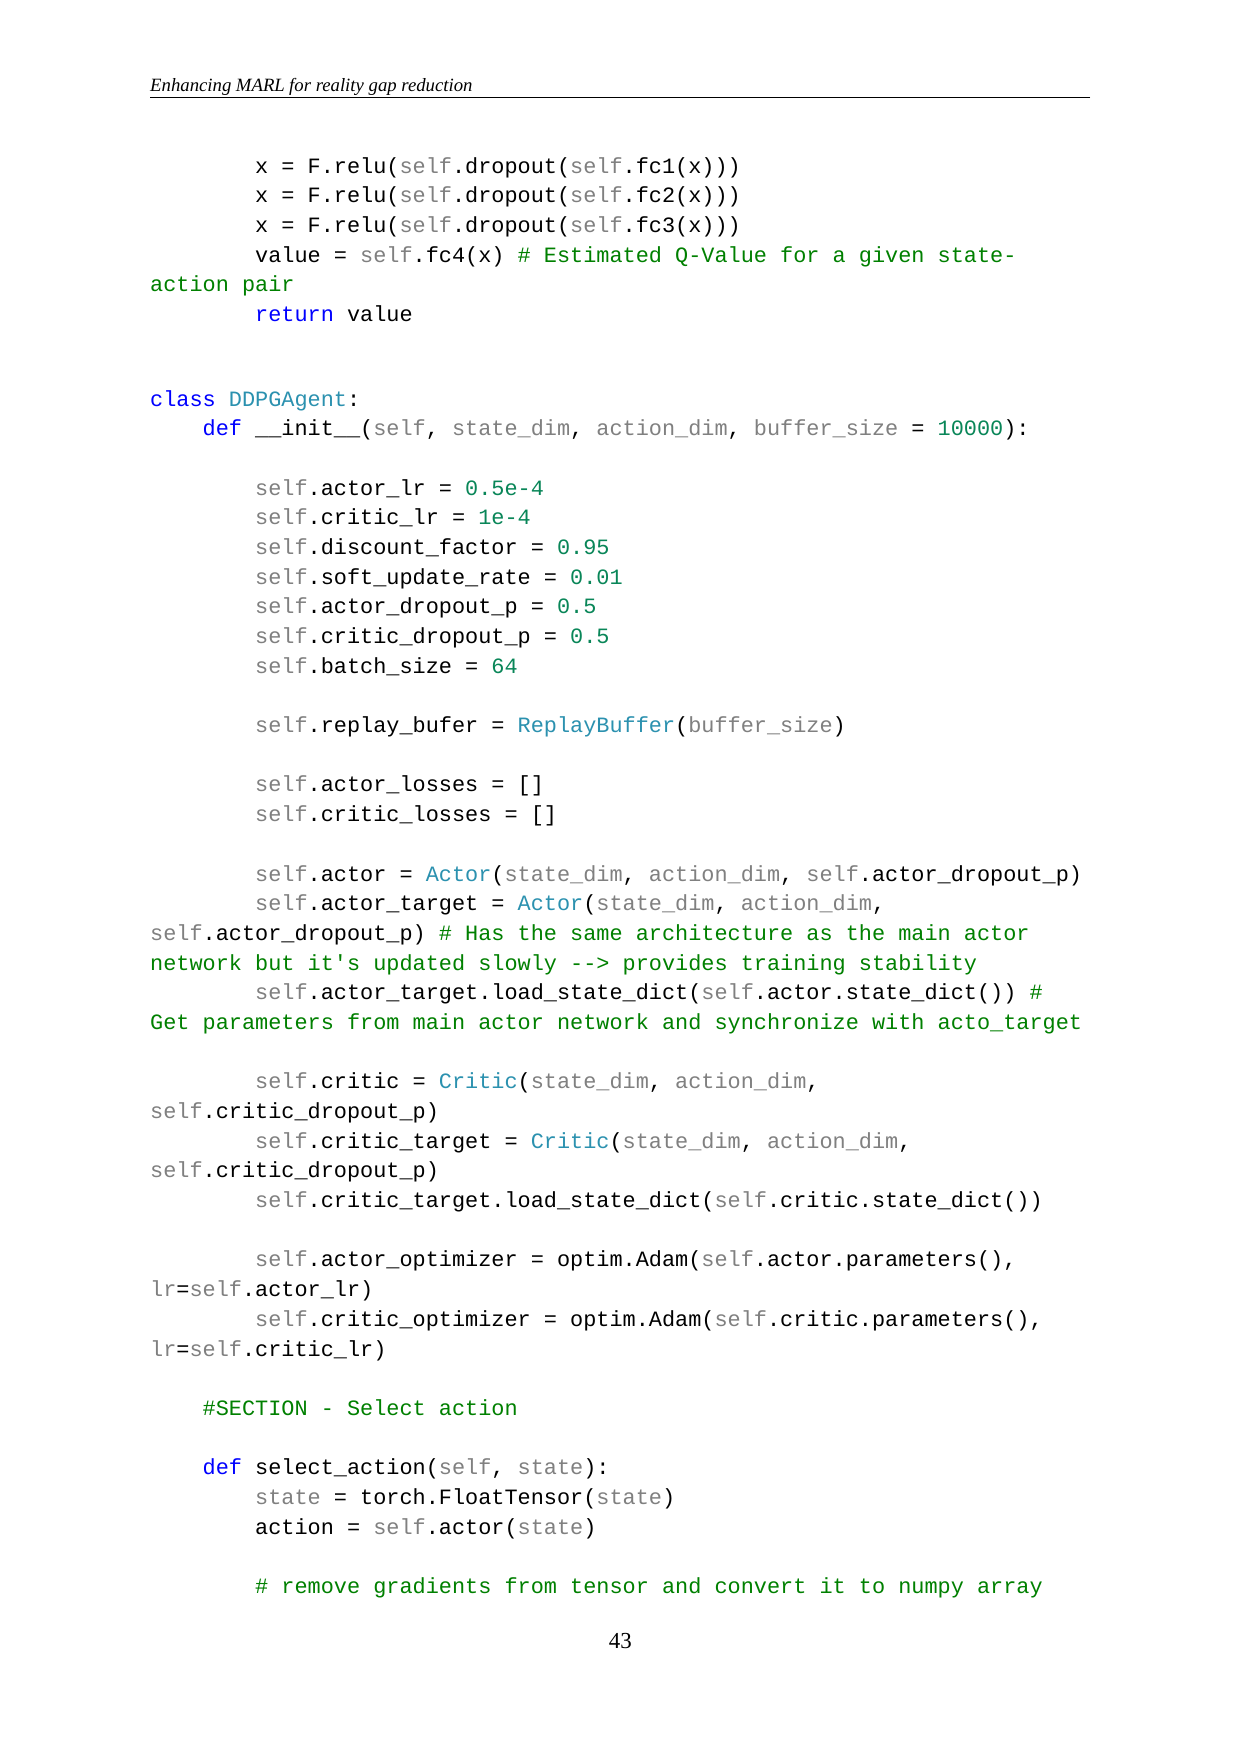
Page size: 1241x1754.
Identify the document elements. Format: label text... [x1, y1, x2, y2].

text self.actor_target = Actor(state_dim, action_dim, self.actor_dropout_p) # Has the same architecture as the main actor network but it's updated slowly --> provides training stability [150, 887, 1090, 977]
text self.discount_factor = 0.95 [150, 531, 1090, 561]
text self.batch_size = 64 [150, 650, 1090, 680]
text self.soft_update_rate = 0.01 [150, 561, 1090, 591]
text self.actor_losses = [] [150, 769, 1090, 798]
text self.actor_target.load_state_dict(self.actor.state_dict()) # Get parameters from main actor network and synchronize with acto_target [150, 977, 1090, 1036]
text self.replay_bufer = ReplayBuffer(buffer_size) [150, 709, 1090, 739]
text x = F.relu(self.dropout(self.fc2(x))) [150, 180, 1090, 209]
text class DDPGAgent: [150, 383, 1090, 412]
text self.critic_optimizer = optim.Adam(self.critic.parameters(), lr=self.critic_lr) [150, 1303, 1090, 1362]
text self.actor_optimizer = optim.Adam(self.actor.parameters(), lr=self.actor_lr) [150, 1244, 1090, 1303]
text x = F.relu(self.dropout(self.fc1(x))) [150, 150, 1090, 180]
text self.actor_dropout_p = 0.5 [150, 591, 1090, 620]
text state = torch.FloatTensor(state) [150, 1481, 1090, 1511]
text self.critic_target.load_state_dict(self.critic.state_dict()) [150, 1184, 1090, 1214]
text self.actor_lr = 0.5e-4 [150, 472, 1090, 502]
text value = self.fc4(x) # Estimated Q-Value for a given state-action pair [150, 239, 1090, 298]
text #SECTION - Select action [150, 1392, 1090, 1422]
text self.critic_dropout_p = 0.5 [150, 620, 1090, 650]
text def select_action(self, state): [150, 1452, 1090, 1481]
text x = F.relu(self.dropout(self.fc3(x))) [150, 209, 1090, 239]
text action = self.actor(state) [150, 1511, 1090, 1541]
text self.critic_lr = 1e-4 [150, 502, 1090, 531]
text # remove gradients from tensor and convert it to numpy array [150, 1570, 1090, 1600]
text self.critic = Critic(state_dim, action_dim, self.critic_dropout_p) [150, 1066, 1090, 1125]
text def __init__(self, state_dim, action_dim, buffer_size = 10000): [150, 412, 1090, 442]
text self.actor = Actor(state_dim, action_dim, self.actor_dropout_p) [150, 858, 1090, 887]
text self.critic_losses = [] [150, 798, 1090, 828]
text return value [150, 298, 1090, 328]
text self.critic_target = Critic(state_dim, action_dim, self.critic_dropout_p) [150, 1125, 1090, 1184]
